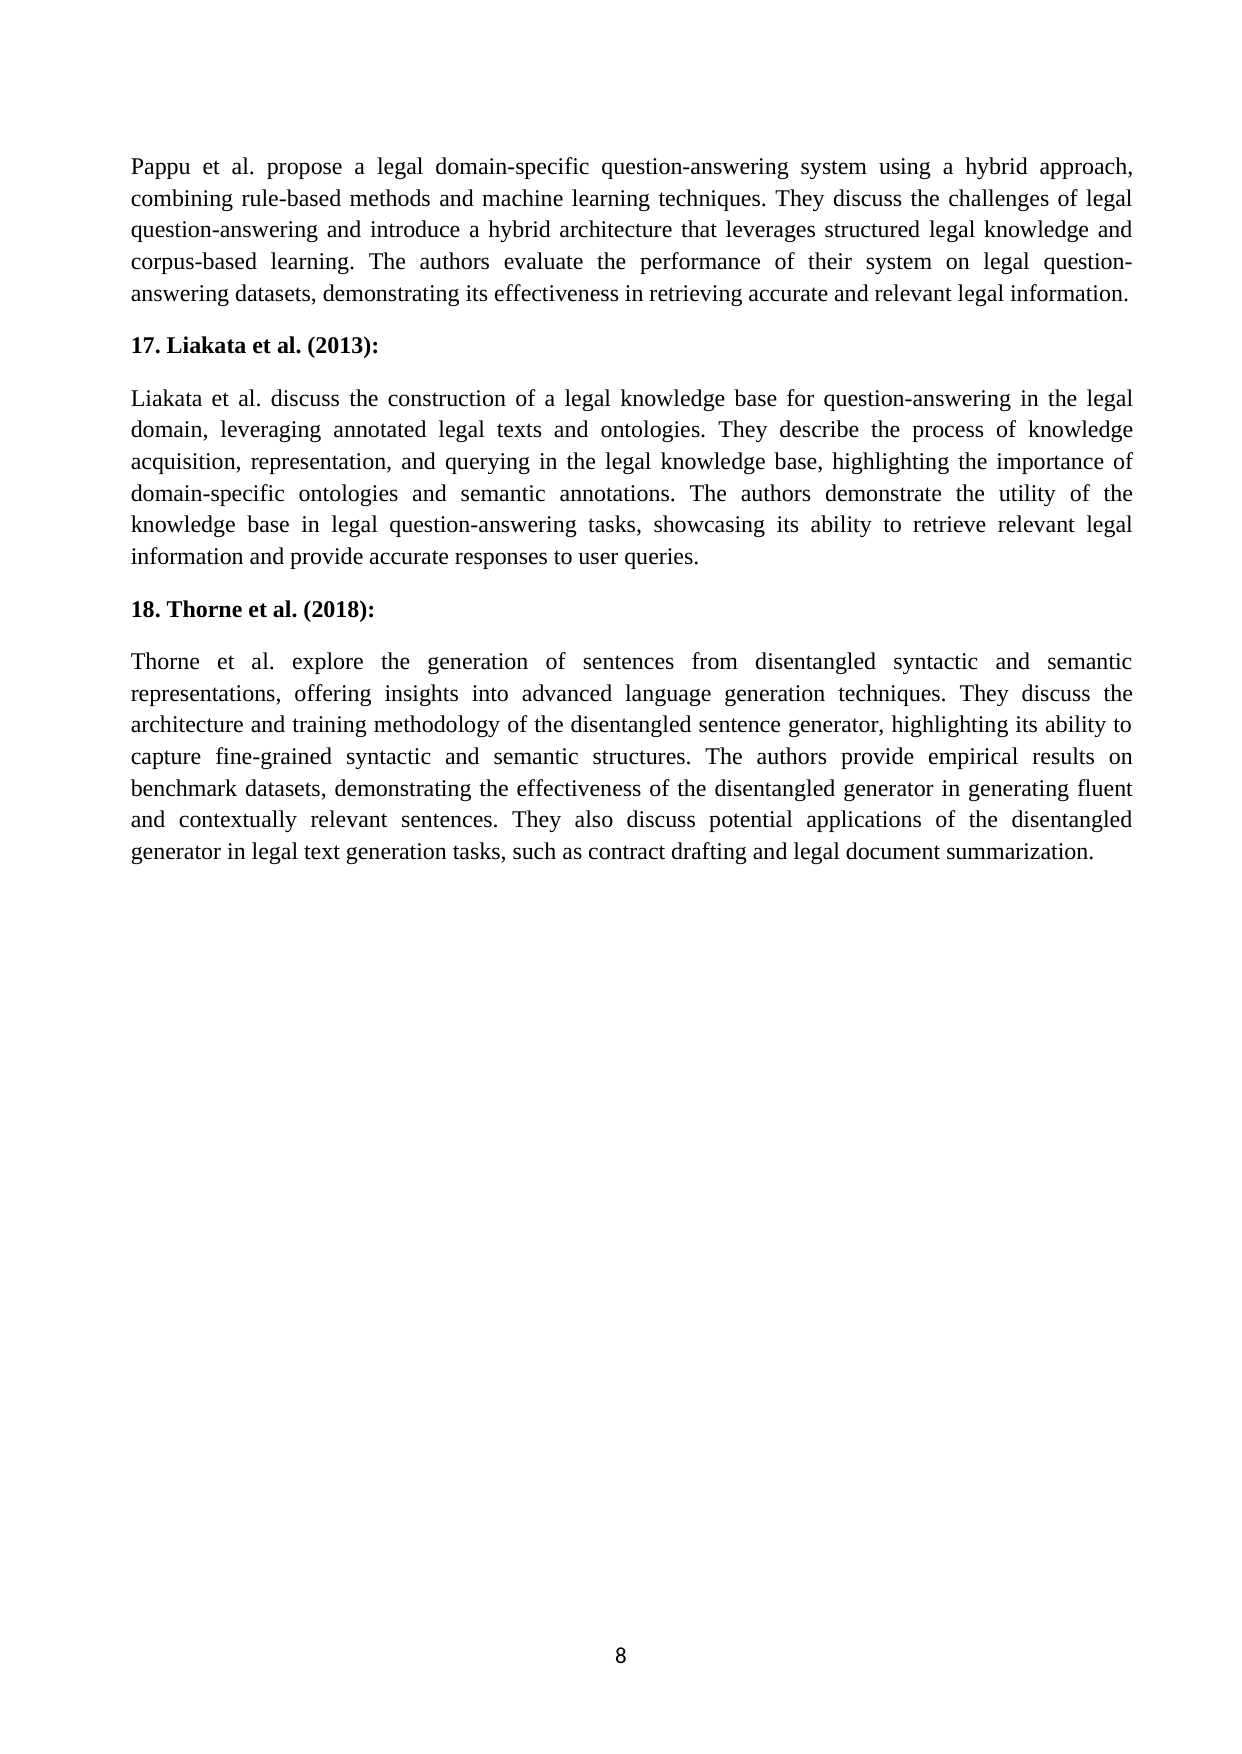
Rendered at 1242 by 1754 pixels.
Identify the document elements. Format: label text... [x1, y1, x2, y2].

text 17. Liakata et al. (2013): [131, 331, 1135, 359]
text Liakata et al. discuss the construction of a legal knowledge base for question-answering in the legal domain, leveraging annotated legal texts and ontologies. They describe the process of knowledge acquisition, representation, and querying in the legal knowledge base, highlighting the importance of domain-specific ontologies and semantic annotations. The authors demonstrate the utility of the knowledge base in legal question-answering tasks, showcasing its ability to retrieve relevant legal information and provide accurate responses to user queries. [131, 384, 1135, 570]
text Pappu et al. propose a legal domain-specific question-answering system using a hybrid approach, combining rule-based methods and machine learning techniques. They discuss the challenges of legal question-answering and introduce a hybrid architecture that leverages structured legal knowledge and corpus-based learning. The authors evaluate the performance of their system on legal question-answering datasets, demonstrating its effectiveness in retrieving accurate and relevant legal information. [131, 152, 1135, 306]
text Thorne et al. explore the generation of sentences from disentangled syntactic and semantic representations, offering insights into advanced language generation techniques. They discuss the architecture and training methodology of the disentangled sentence generator, highlighting its ability to capture fine-grained syntactic and semantic structures. The authors provide empirical results on benchmark datasets, demonstrating the effectiveness of the disentangled generator in generating fluent and contextually relevant sentences. They also discuss potential applications of the disentangled generator in legal text generation tasks, such as contract drafting and legal document summarization. [131, 647, 1135, 865]
text 18. Thorne et al. (2018): [131, 594, 1135, 622]
